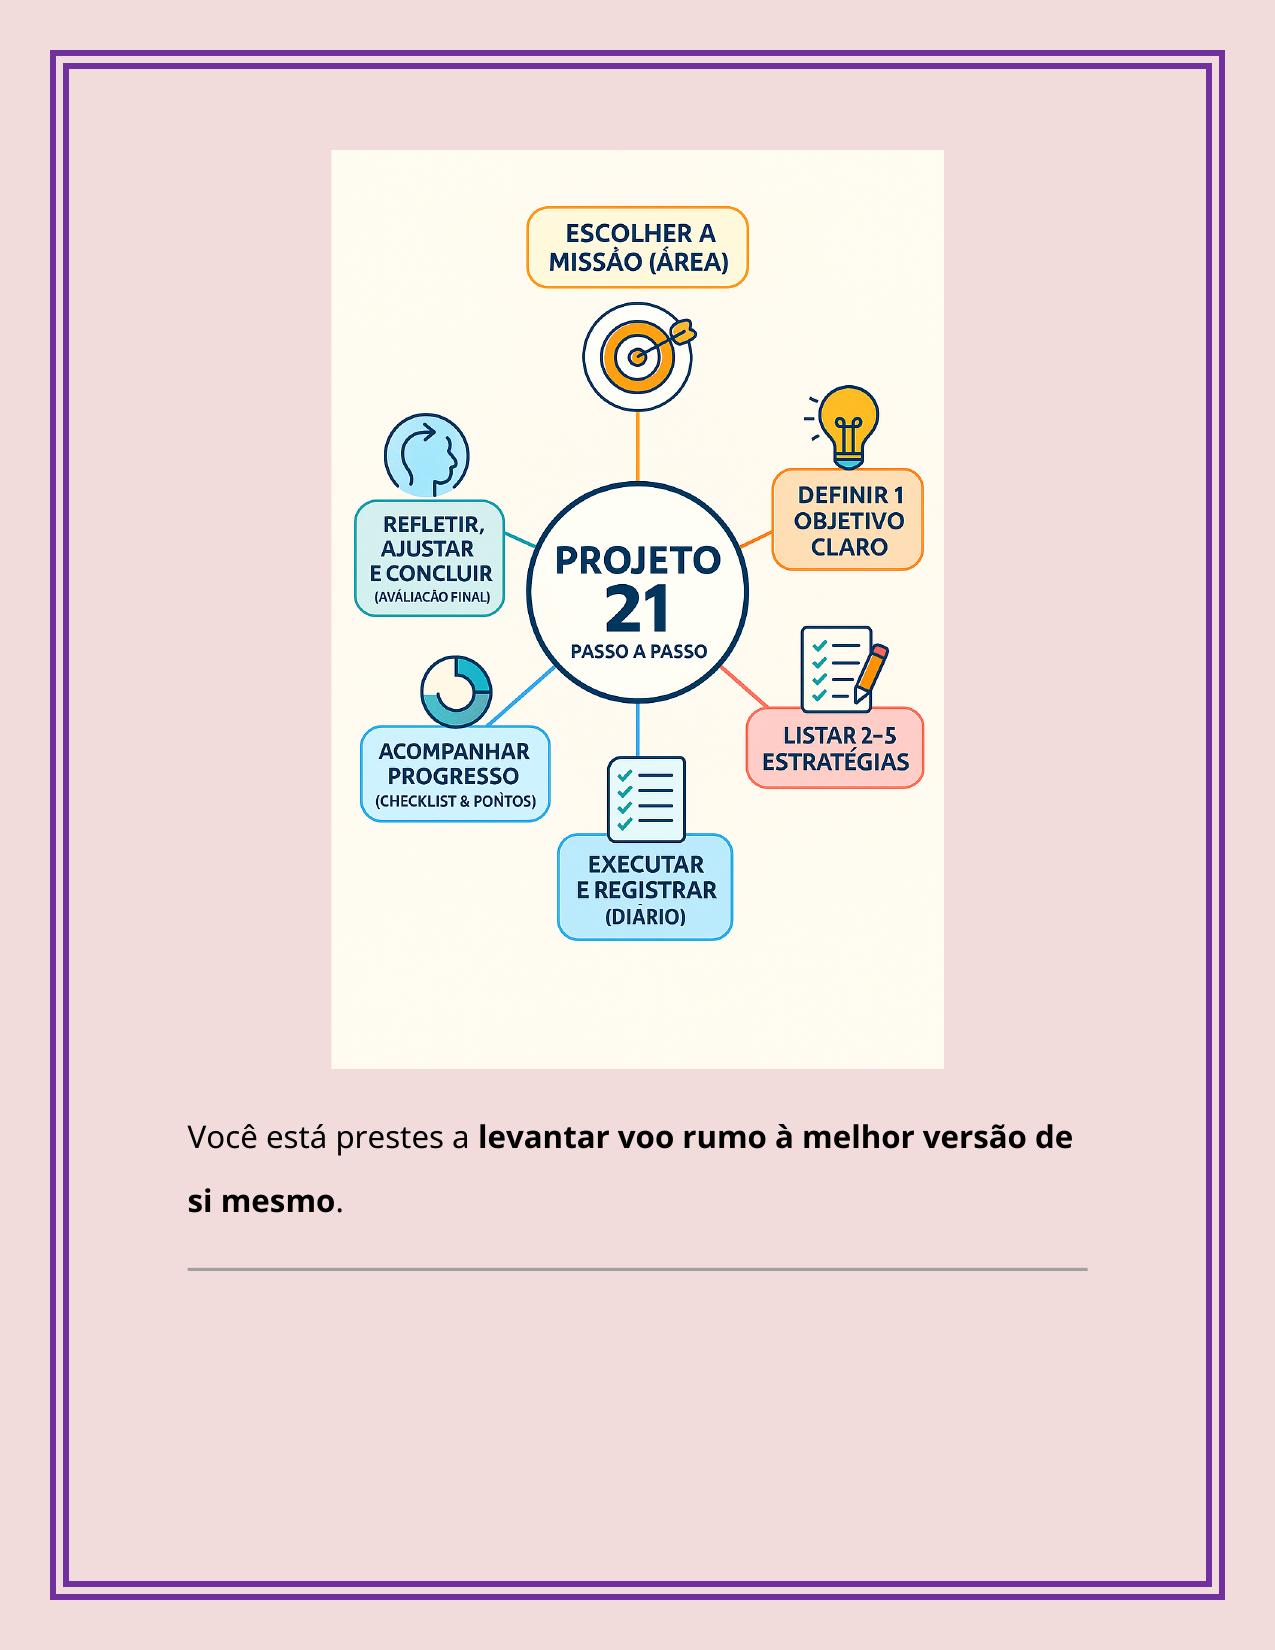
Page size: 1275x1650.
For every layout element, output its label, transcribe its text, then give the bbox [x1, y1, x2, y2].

picture [331, 150, 944, 1069]
text Você está prestes a levantar voo rumo à melhor versão de si mesmo. [187, 1115, 1087, 1222]
